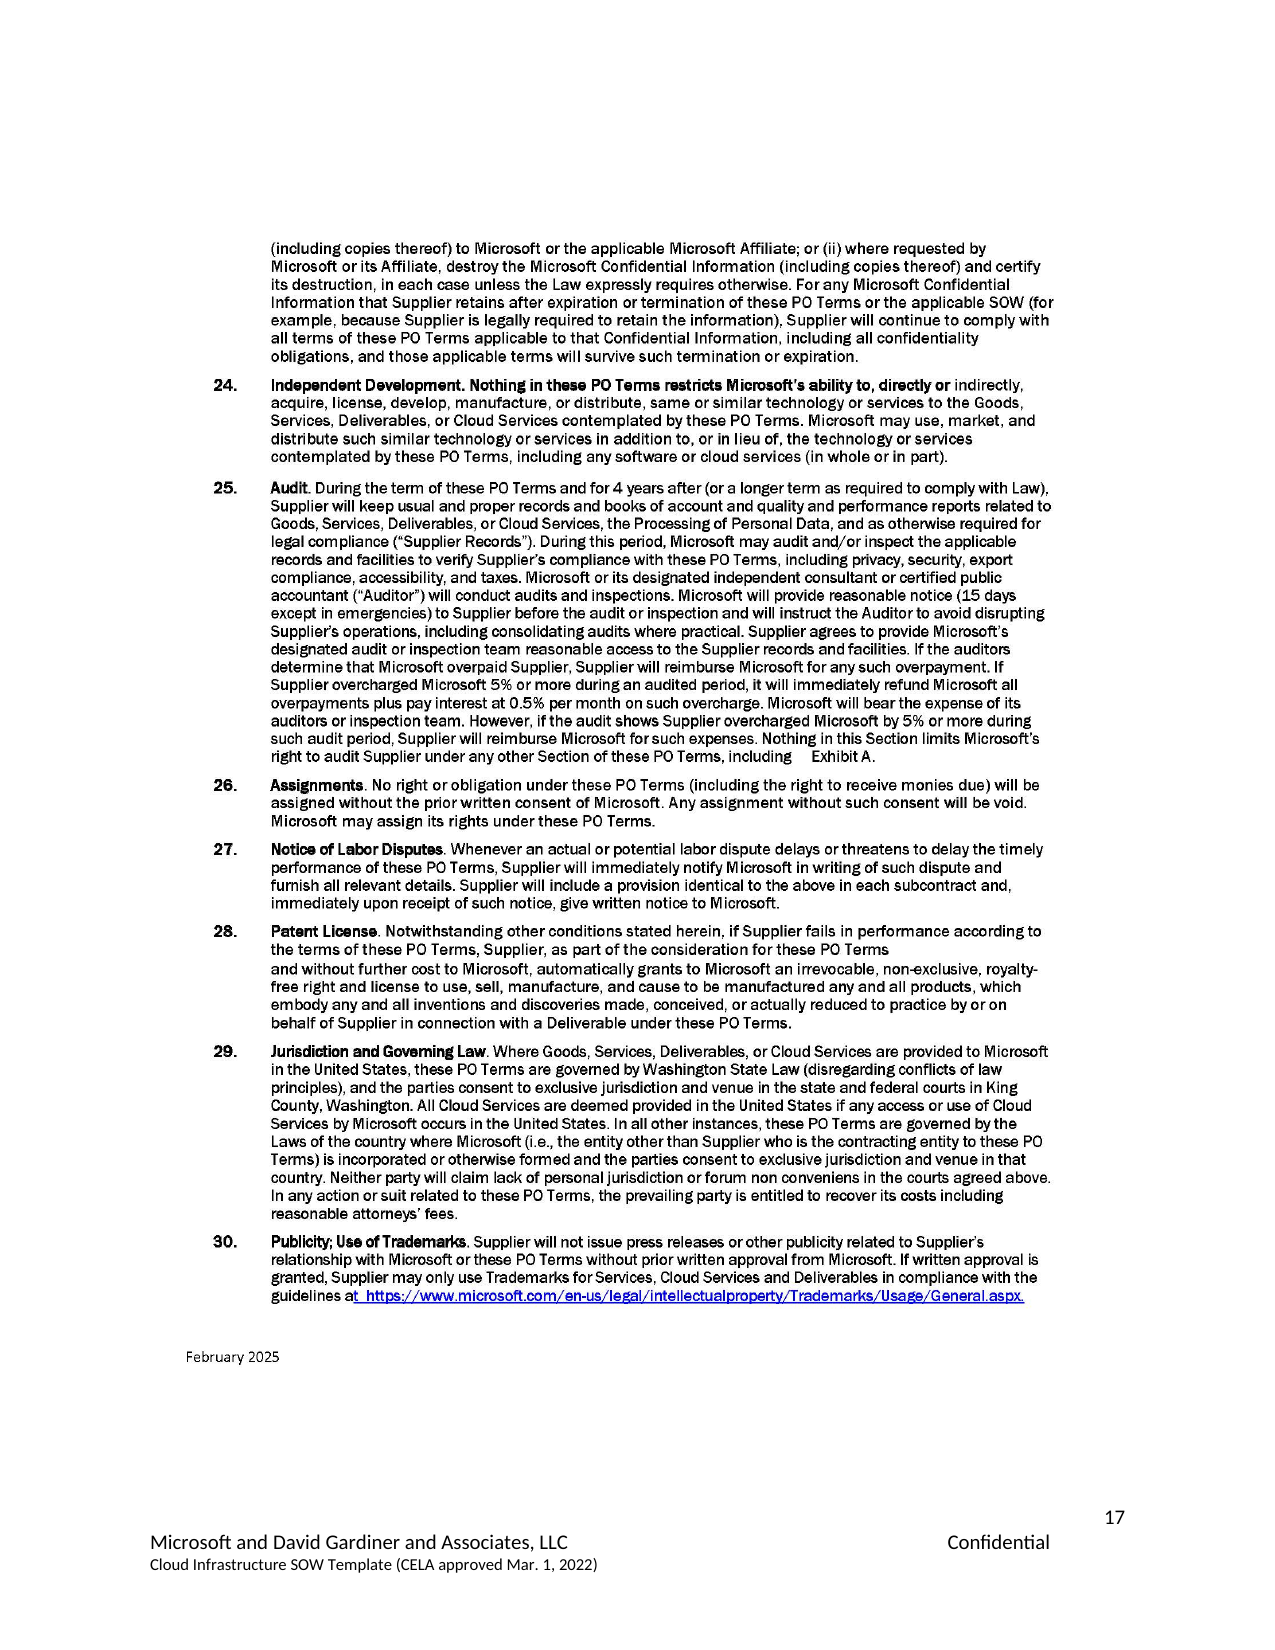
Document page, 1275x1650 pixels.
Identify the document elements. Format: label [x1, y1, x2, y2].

picture [150, 162, 1125, 1423]
